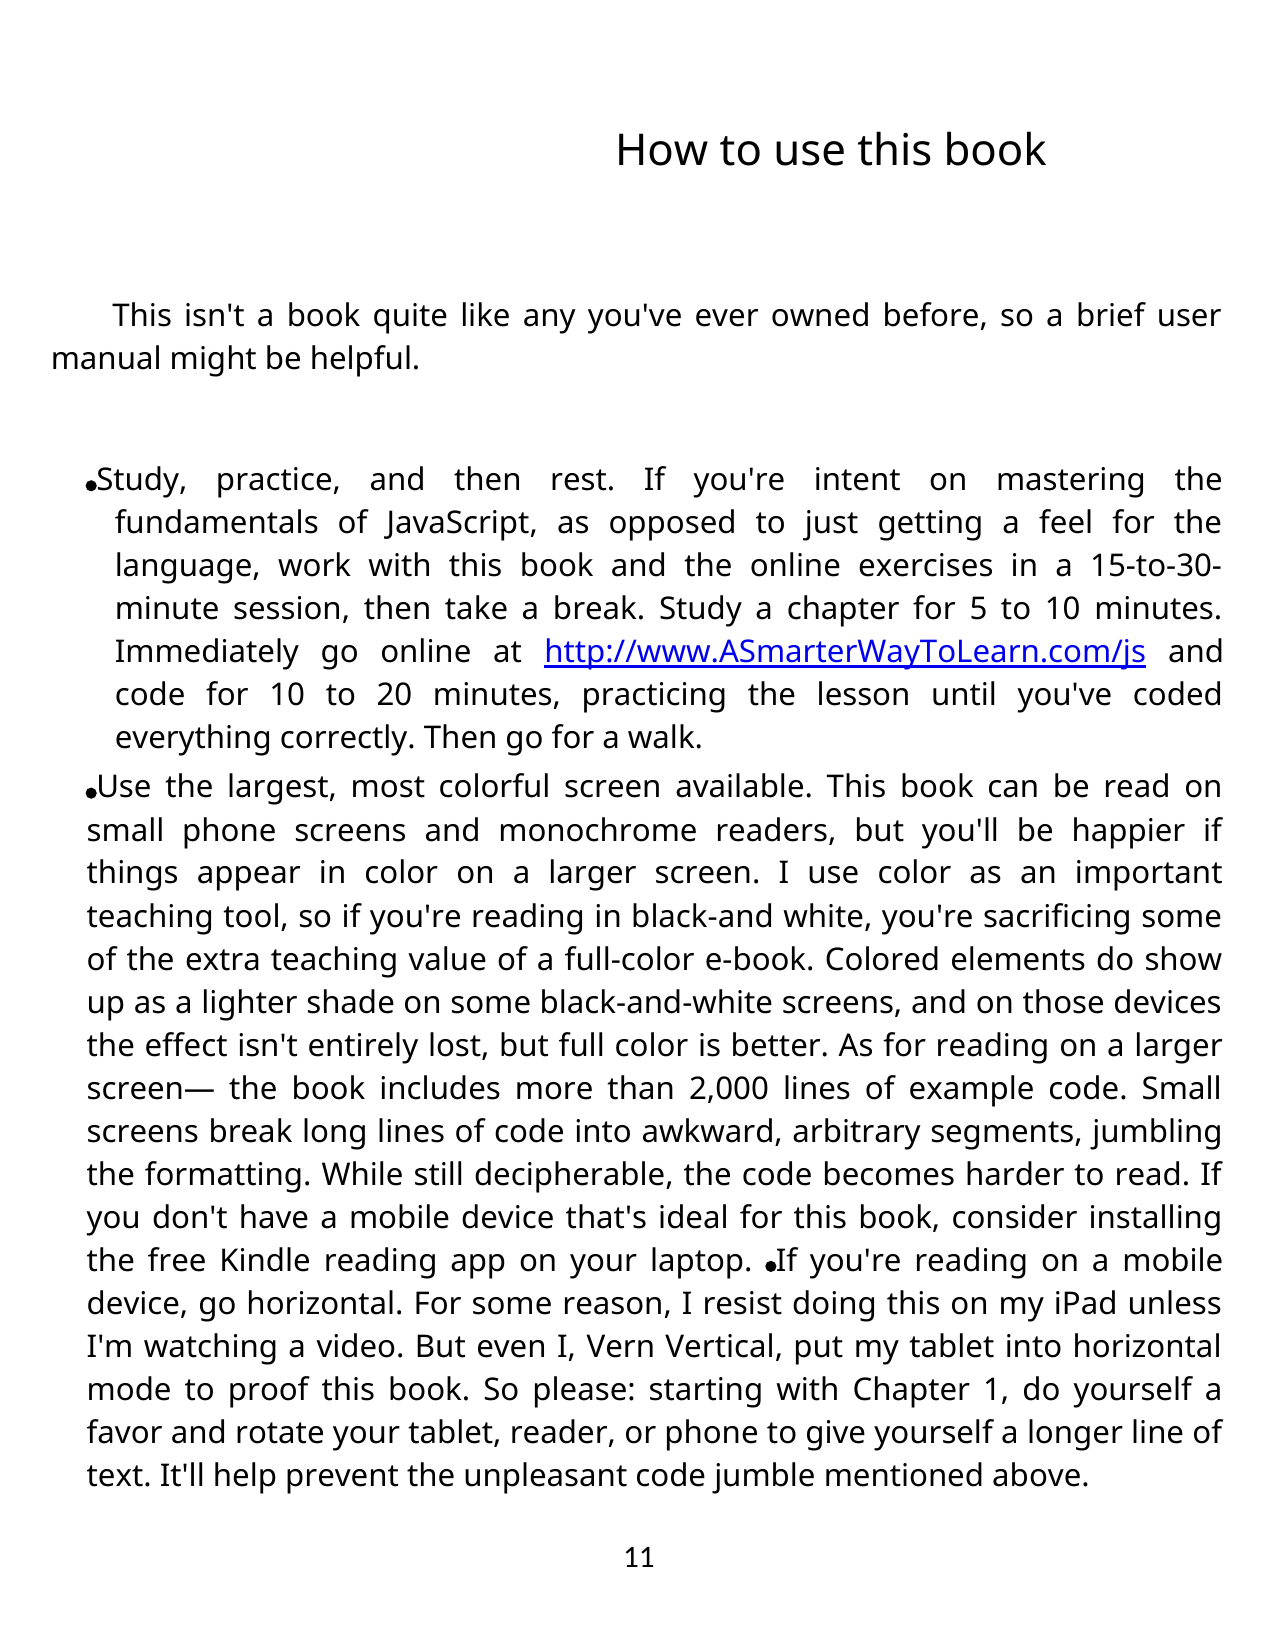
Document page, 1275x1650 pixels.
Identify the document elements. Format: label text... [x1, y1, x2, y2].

text Use the largest, most colorful screen available. This book can be read on small phone screens and monochrome readers, but you'll be happier if things appear in color on a larger screen. I use color as an important teaching tool, so if you're reading in black-and white, you're sacrificing some of the extra teaching value of a full-color e-book. Colored elements do show up as a lighter shade on some black-and-white screens, and on those devices the effect isn't entirely lost, but full color is better. As for reading on a larger screen— the book includes more than 2,000 lines of example code. Small screens break long lines of code into awkward, arbitrary segments, jumbling the formatting. While still decipherable, the code becomes harder to read. If you don't have a mobile device that's ideal for this book, consider installing the free Kindle reading app on your laptop. If you're reading on a mobile device, go horizontal. For some reason, I resist doing this on my iPad unless I'm watching a video. But even I, Vern Vertical, put my tablet into horizontal mode to proof this book. So please: starting with Chapter 1, do yourself a favor and rotate your tablet, reader, or phone to give yourself a longer line of text. It'll help prevent the unpleasant code jumble mentioned above. [86, 764, 1224, 1495]
text How to use this book [435, 118, 1227, 178]
text Study, practice, and then rest. If you're intent on mastering the fundamentals of JavaScript, as opposed to just getting a feel for the language, work with this book and the online exercises in a 15-to-30-minute session, then take a break. Study a chapter for 5 to 10 minutes. Immediately go online at http://www.ASmarterWayToLearn.com/js and code for 10 to 20 minutes, practicing the lesson until you've coded everything correctly. Then go for a walk. [86, 457, 1224, 758]
text This isn't a book quite like any you've ever owned before, so a brief user manual might be helpful. [51, 293, 1224, 379]
